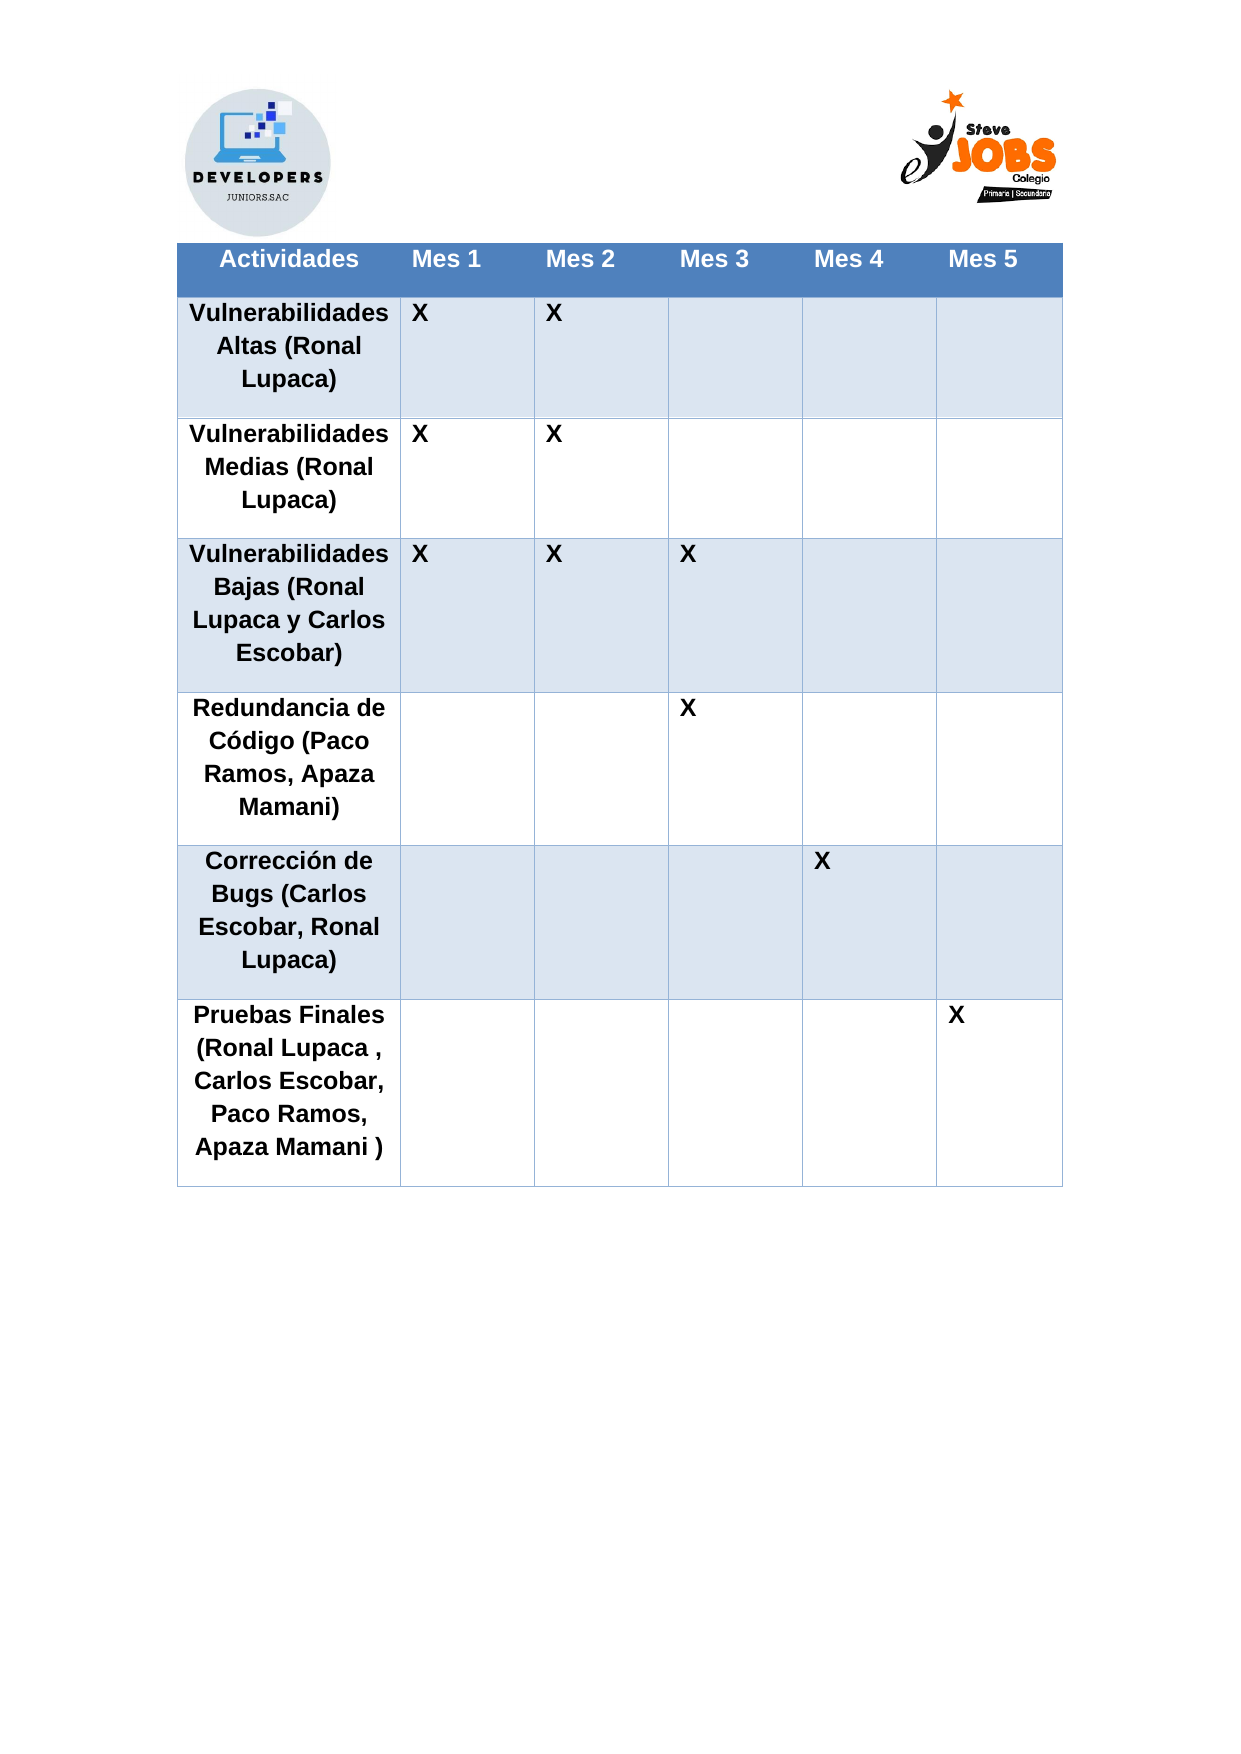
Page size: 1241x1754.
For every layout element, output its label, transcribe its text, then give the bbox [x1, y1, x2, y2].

table_cell [401, 846, 534, 999]
table_cell X [401, 298, 534, 417]
table_header Actividades [178, 244, 400, 297]
table_header Mes 1 [401, 244, 534, 297]
table_cell Pruebas Finales (Ronal Lupaca , Carlos Escobar, Paco Ramos, Apaza Mamani ) [178, 1000, 400, 1186]
table_cell [803, 693, 936, 845]
table_cell [803, 539, 936, 692]
table_cell Vulnerabilidades Altas (Ronal Lupaca) [178, 298, 400, 417]
table_cell Redundancia de Código (Paco Ramos, Apaza Mamani) [178, 693, 400, 845]
table_cell Corrección de Bugs (Carlos Escobar, Ronal Lupaca) [178, 846, 400, 999]
table_cell X [401, 539, 534, 692]
table_cell [669, 846, 802, 999]
table_header Mes 2 [535, 244, 668, 297]
table_cell [669, 419, 802, 538]
table_cell Vulnerabilidades Bajas (Ronal Lupaca y Carlos Escobar) [178, 539, 400, 692]
table_cell Vulnerabilidades Medias (Ronal Lupaca) [178, 419, 400, 538]
table_cell [535, 846, 668, 999]
picture [177, 74, 337, 243]
table_cell [803, 298, 936, 417]
table_cell [937, 693, 1062, 845]
table_cell [937, 298, 1062, 417]
table_cell [937, 419, 1062, 538]
table_cell [803, 1000, 936, 1186]
table_cell X [535, 298, 668, 417]
table_cell [669, 1000, 802, 1186]
table_cell X [803, 846, 936, 999]
table_cell [535, 1000, 668, 1186]
table_header Mes 4 [803, 244, 936, 297]
table_cell X [937, 1000, 1062, 1186]
table_cell [535, 693, 668, 845]
table_cell [669, 298, 802, 417]
picture [894, 73, 1063, 243]
table_cell X [669, 693, 802, 845]
table_cell [803, 419, 936, 538]
table_header Mes 3 [669, 244, 802, 297]
table_cell [401, 1000, 534, 1186]
table_header Mes 5 [937, 244, 1062, 297]
table_cell [937, 846, 1062, 999]
table_cell X [401, 419, 534, 538]
table_cell [401, 693, 534, 845]
table_cell [937, 539, 1062, 692]
table_cell X [669, 539, 802, 692]
table_cell X [535, 419, 668, 538]
table_cell X [535, 539, 668, 692]
